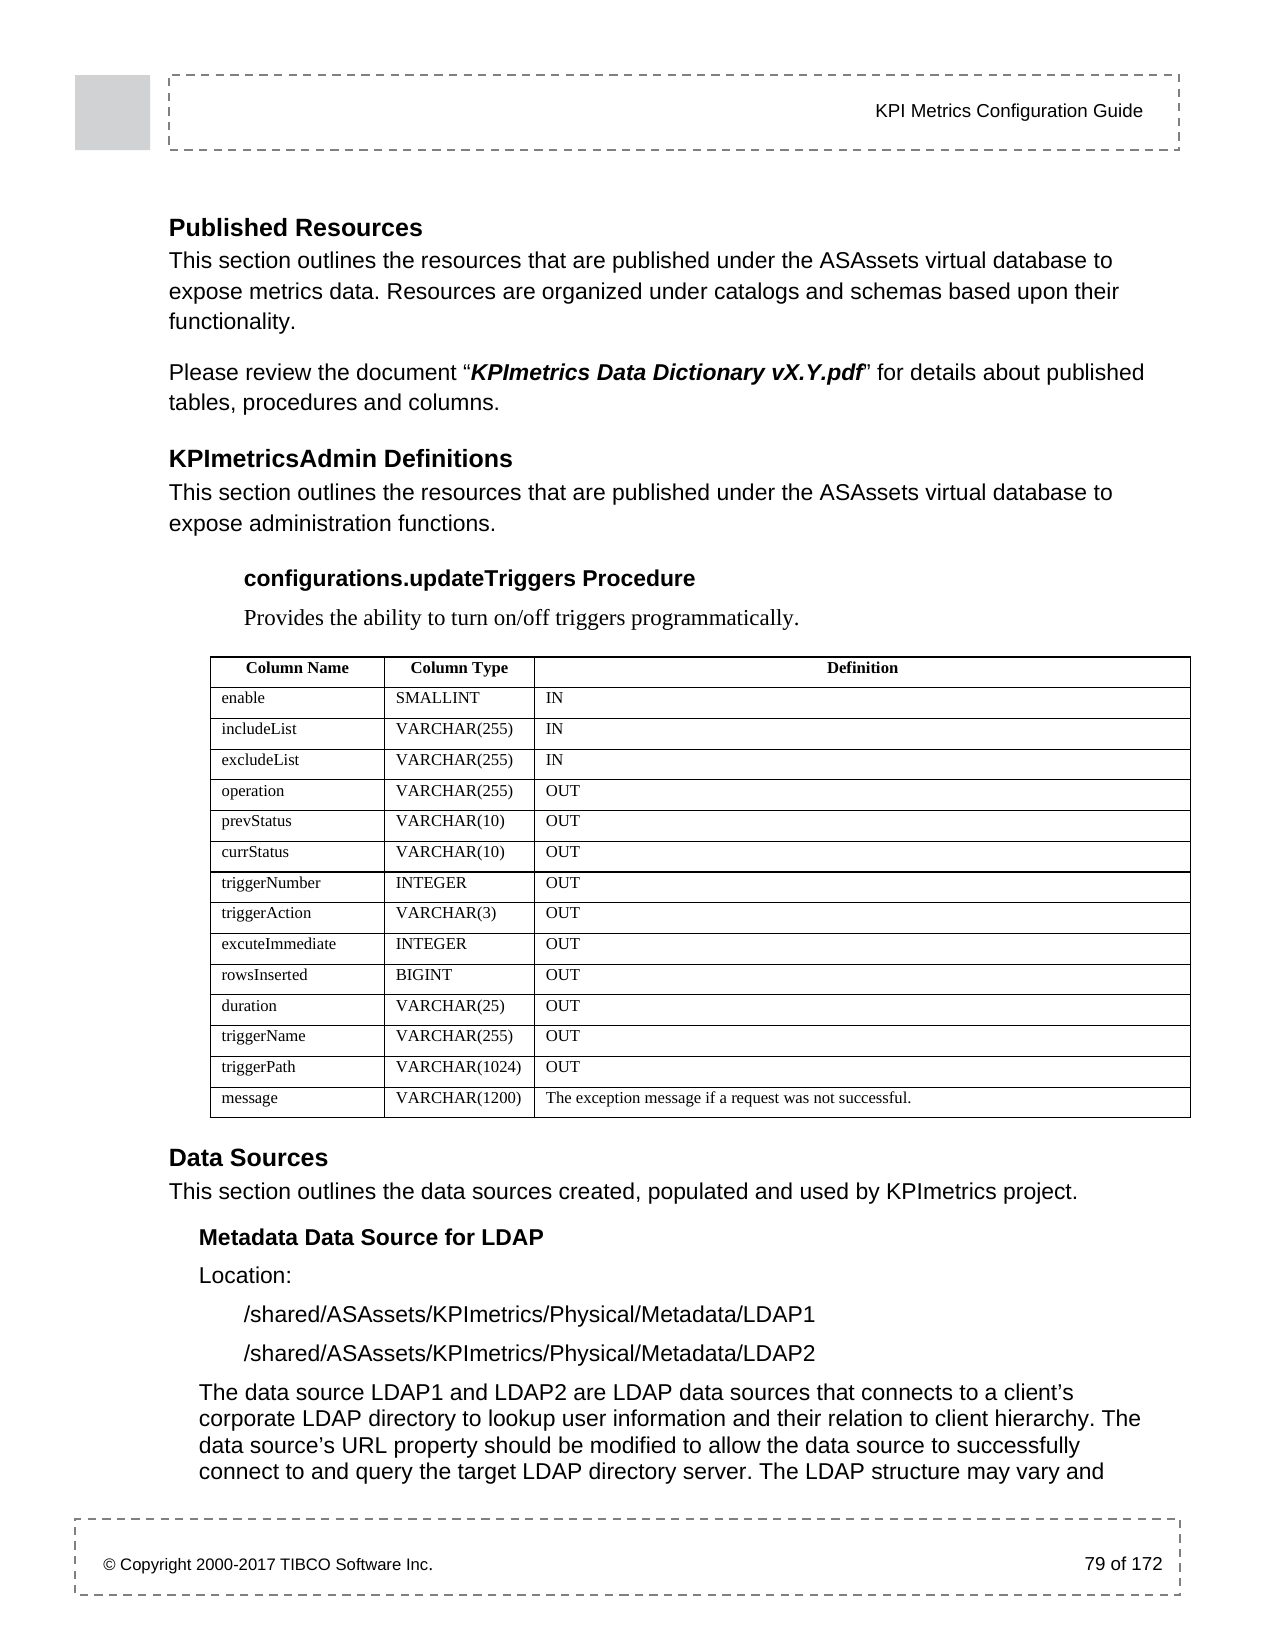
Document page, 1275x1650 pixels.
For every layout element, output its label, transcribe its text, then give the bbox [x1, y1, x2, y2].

text Location: [199, 1262, 1162, 1289]
text Provides the ability to turn on/off triggers programmatically. [244, 604, 1162, 630]
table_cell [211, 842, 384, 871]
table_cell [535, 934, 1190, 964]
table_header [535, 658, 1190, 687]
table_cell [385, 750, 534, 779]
text This section outlines the data sources created, populated and used by KPImetrics project. [169, 1178, 1162, 1205]
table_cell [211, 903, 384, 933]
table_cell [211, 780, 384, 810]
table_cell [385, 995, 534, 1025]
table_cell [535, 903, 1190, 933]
subtitle Published Resources [169, 212, 1162, 241]
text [199, 1379, 1162, 1484]
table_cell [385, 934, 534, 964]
subtitle KPImetricsAdmin Definitions [169, 444, 1162, 473]
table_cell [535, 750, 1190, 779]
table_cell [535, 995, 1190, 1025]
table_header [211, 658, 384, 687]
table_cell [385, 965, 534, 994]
subtitle Data Sources [169, 1143, 1162, 1172]
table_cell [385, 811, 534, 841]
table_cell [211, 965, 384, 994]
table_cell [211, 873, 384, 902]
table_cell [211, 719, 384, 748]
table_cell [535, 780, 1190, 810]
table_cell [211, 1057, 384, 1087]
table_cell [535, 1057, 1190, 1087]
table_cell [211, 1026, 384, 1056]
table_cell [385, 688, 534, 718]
text Please review the document “KPImetrics Data Dictionary vX.Y.pdf” for details about published tables, procedures and columns. [169, 359, 1161, 416]
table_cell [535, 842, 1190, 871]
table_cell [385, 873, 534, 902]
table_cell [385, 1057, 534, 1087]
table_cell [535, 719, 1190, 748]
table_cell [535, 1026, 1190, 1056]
text /shared/ASAssets/KPImetrics/Physical/Metadata/LDAP2 [244, 1340, 1162, 1366]
text This section outlines the resources that are published under the ASAssets virtual database to expose metrics data. Resources are organized under catalogs and schemas based upon their functionality. [169, 247, 1161, 334]
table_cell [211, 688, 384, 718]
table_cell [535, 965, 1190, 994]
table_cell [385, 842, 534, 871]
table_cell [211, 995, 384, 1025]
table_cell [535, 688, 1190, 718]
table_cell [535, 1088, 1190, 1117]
subtitle Metadata Data Source for LDAP [169, 1223, 1162, 1250]
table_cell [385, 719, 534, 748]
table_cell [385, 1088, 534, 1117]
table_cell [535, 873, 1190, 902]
subtitle configurations.updateTriggers Procedure [244, 565, 1162, 591]
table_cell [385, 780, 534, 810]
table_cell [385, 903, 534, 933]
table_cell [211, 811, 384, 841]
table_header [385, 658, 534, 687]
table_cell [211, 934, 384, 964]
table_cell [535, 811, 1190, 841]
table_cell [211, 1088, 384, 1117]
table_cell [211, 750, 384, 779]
text This section outlines the resources that are published under the ASAssets virtual database to expose administration functions. [169, 479, 1161, 536]
text /shared/ASAssets/KPImetrics/Physical/Metadata/LDAP1 [244, 1301, 1162, 1327]
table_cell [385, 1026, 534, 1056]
